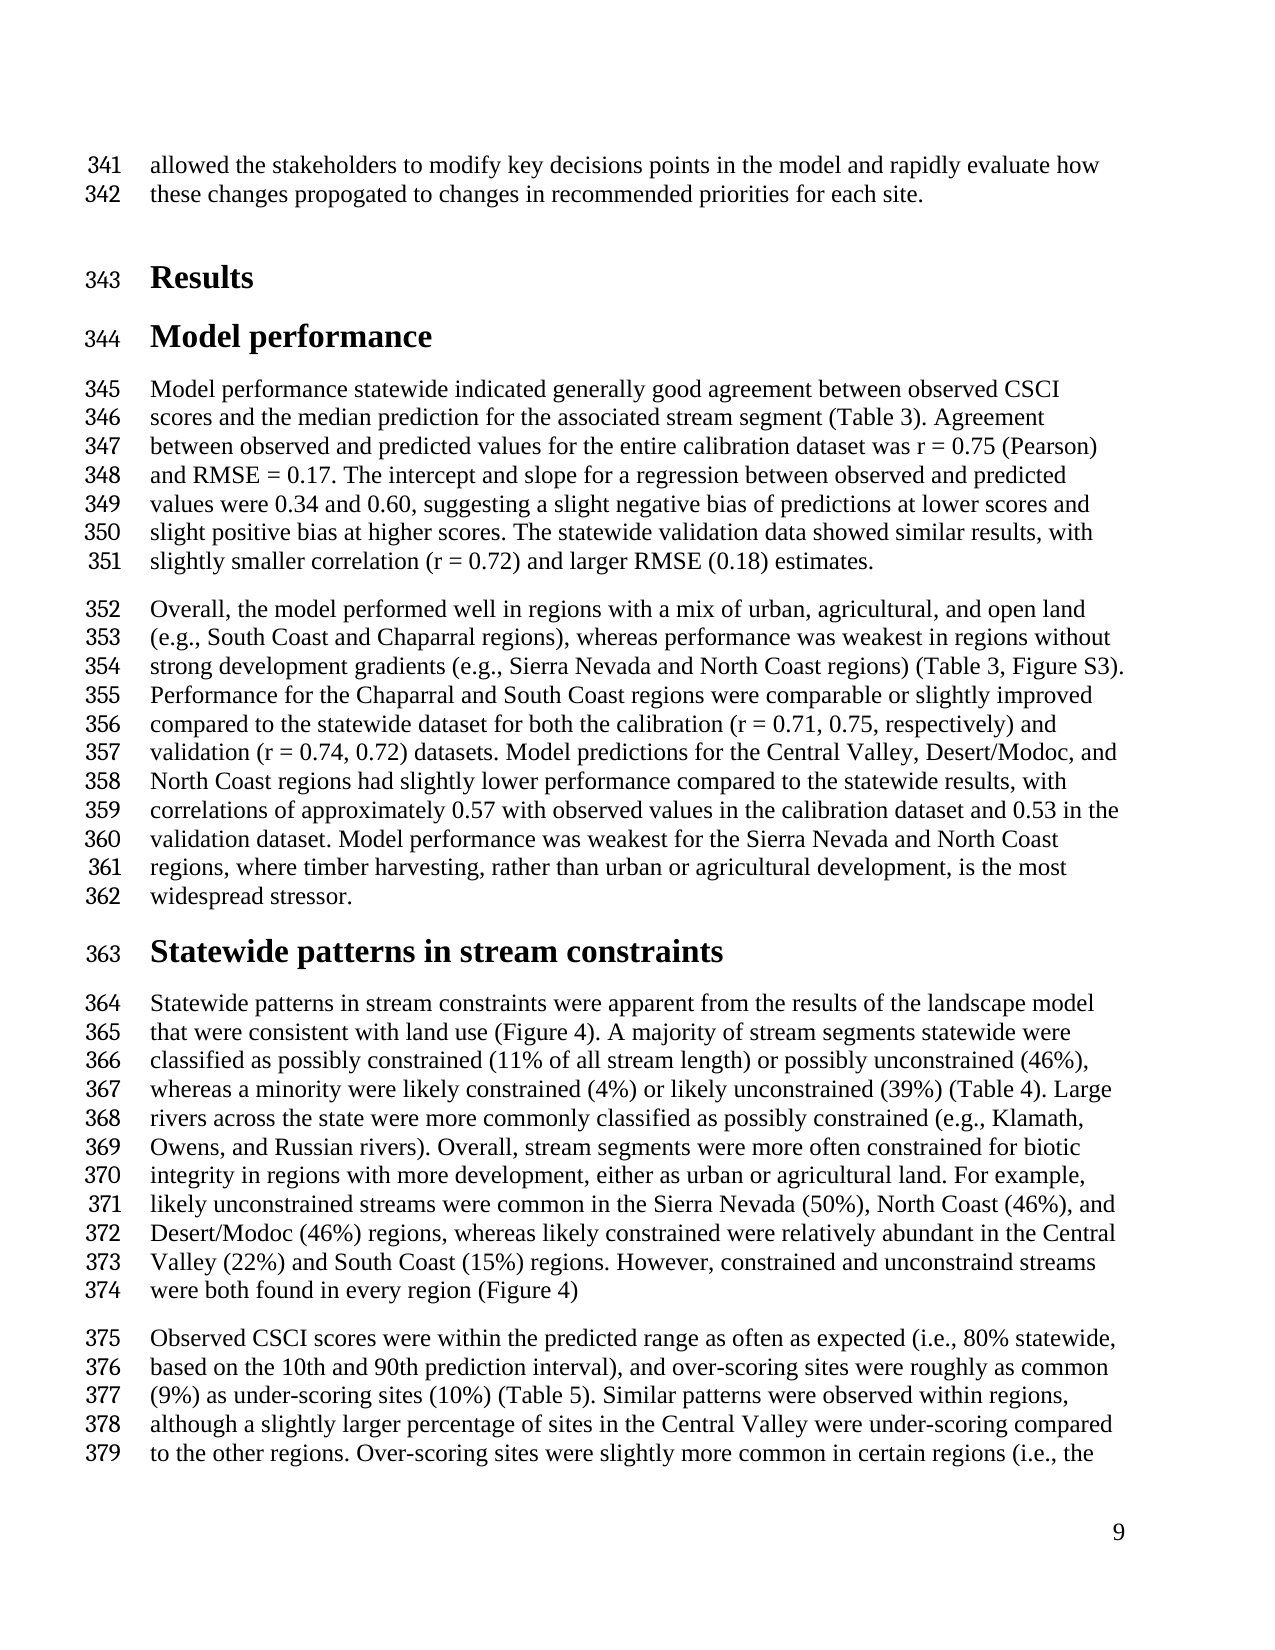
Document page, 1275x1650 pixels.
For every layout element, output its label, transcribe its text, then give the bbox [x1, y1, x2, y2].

text Statewide patterns in stream constraints were apparent from the results of the landscape model that were consistent with land use (Figure 4). A majority of stream segments statewide were classified as possibly constrained (11% of all stream length) or possibly unconstrained (46%), whereas a minority were likely constrained (4%) or likely unconstrained (39%) (Table 4). Large rivers across the state were more commonly classified as possibly constrained (e.g., Klamath, Owens, and Russian rivers). Overall, stream segments were more often constrained for biotic integrity in regions with more development, either as urban or agricultural land. For example, likely unconstrained streams were common in the Sierra Nevada (50%), North Coast (46%), and Desert/Modoc (46%) regions, whereas likely constrained were relatively abundant in the Central Valley (22%) and South Coast (15%) regions. However, constrained and unconstraind streams were both found in every region (Figure 4) [150, 988, 1125, 1304]
text Model performance statewide indicated generally good agreement between observed CSCI scores and the median prediction for the associated stream segment (Table 3). Agreement between observed and predicted values for the entire calibration dataset was r = 0.75 (Pearson) and RMSE = 0.17. The intercept and slope for a regression between observed and predicted values were 0.34 and 0.60, suggesting a slight negative bias of predictions at lower scores and slight positive bias at higher scores. The statewide validation data showed similar results, with slightly smaller correlation (r = 0.72) and larger RMSE (0.18) estimates. [150, 374, 1125, 575]
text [150, 150, 1125, 207]
subtitle Statewide patterns in stream constraints [150, 931, 1125, 969]
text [150, 1323, 1125, 1467]
subtitle Model performance [150, 317, 1125, 355]
subtitle Results [150, 257, 1125, 296]
text Overall, the model performed well in regions with a mix of urban, agricultural, and open land (e.g., South Coast and Chaparral regions), whereas performance was weakest in regions without strong development gradients (e.g., Sierra Nevada and North Coast regions) (Table 3, Figure S3). Performance for the Chaparral and South Coast regions were comparable or slightly improved compared to the statewide dataset for both the calibration (r = 0.71, 0.75, respectively) and validation (r = 0.74, 0.72) datasets. Model predictions for the Central Valley, Desert/Modoc, and North Coast regions had slightly lower performance compared to the statewide results, with correlations of approximately 0.57 with observed values in the calibration dataset and 0.53 in the validation dataset. Model performance was weakest for the Sierra Nevada and North Coast regions, where timber harvesting, rather than urban or agricultural development, is the most widespread stressor. [150, 594, 1125, 910]
